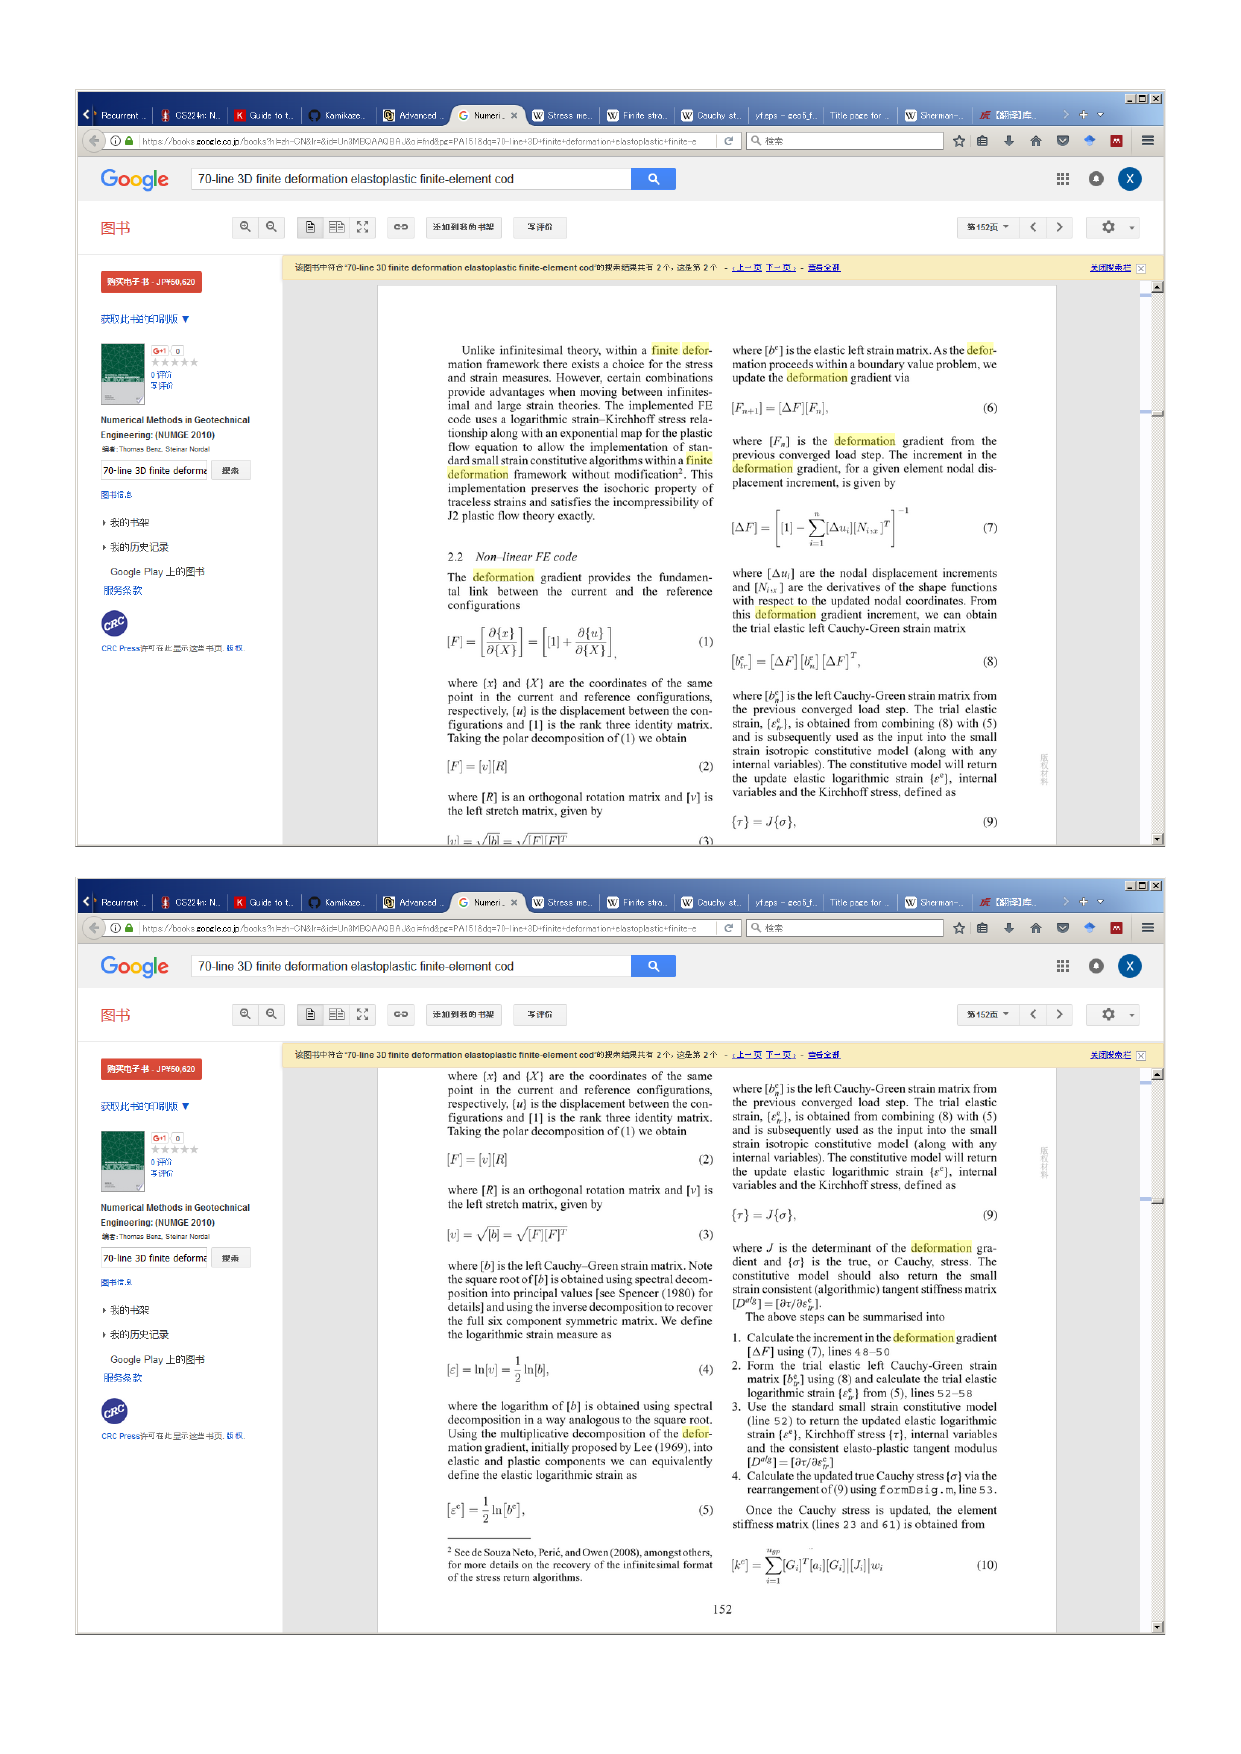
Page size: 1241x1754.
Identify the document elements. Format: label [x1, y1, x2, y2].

picture [75, 89, 1166, 847]
picture [75, 877, 1166, 1635]
